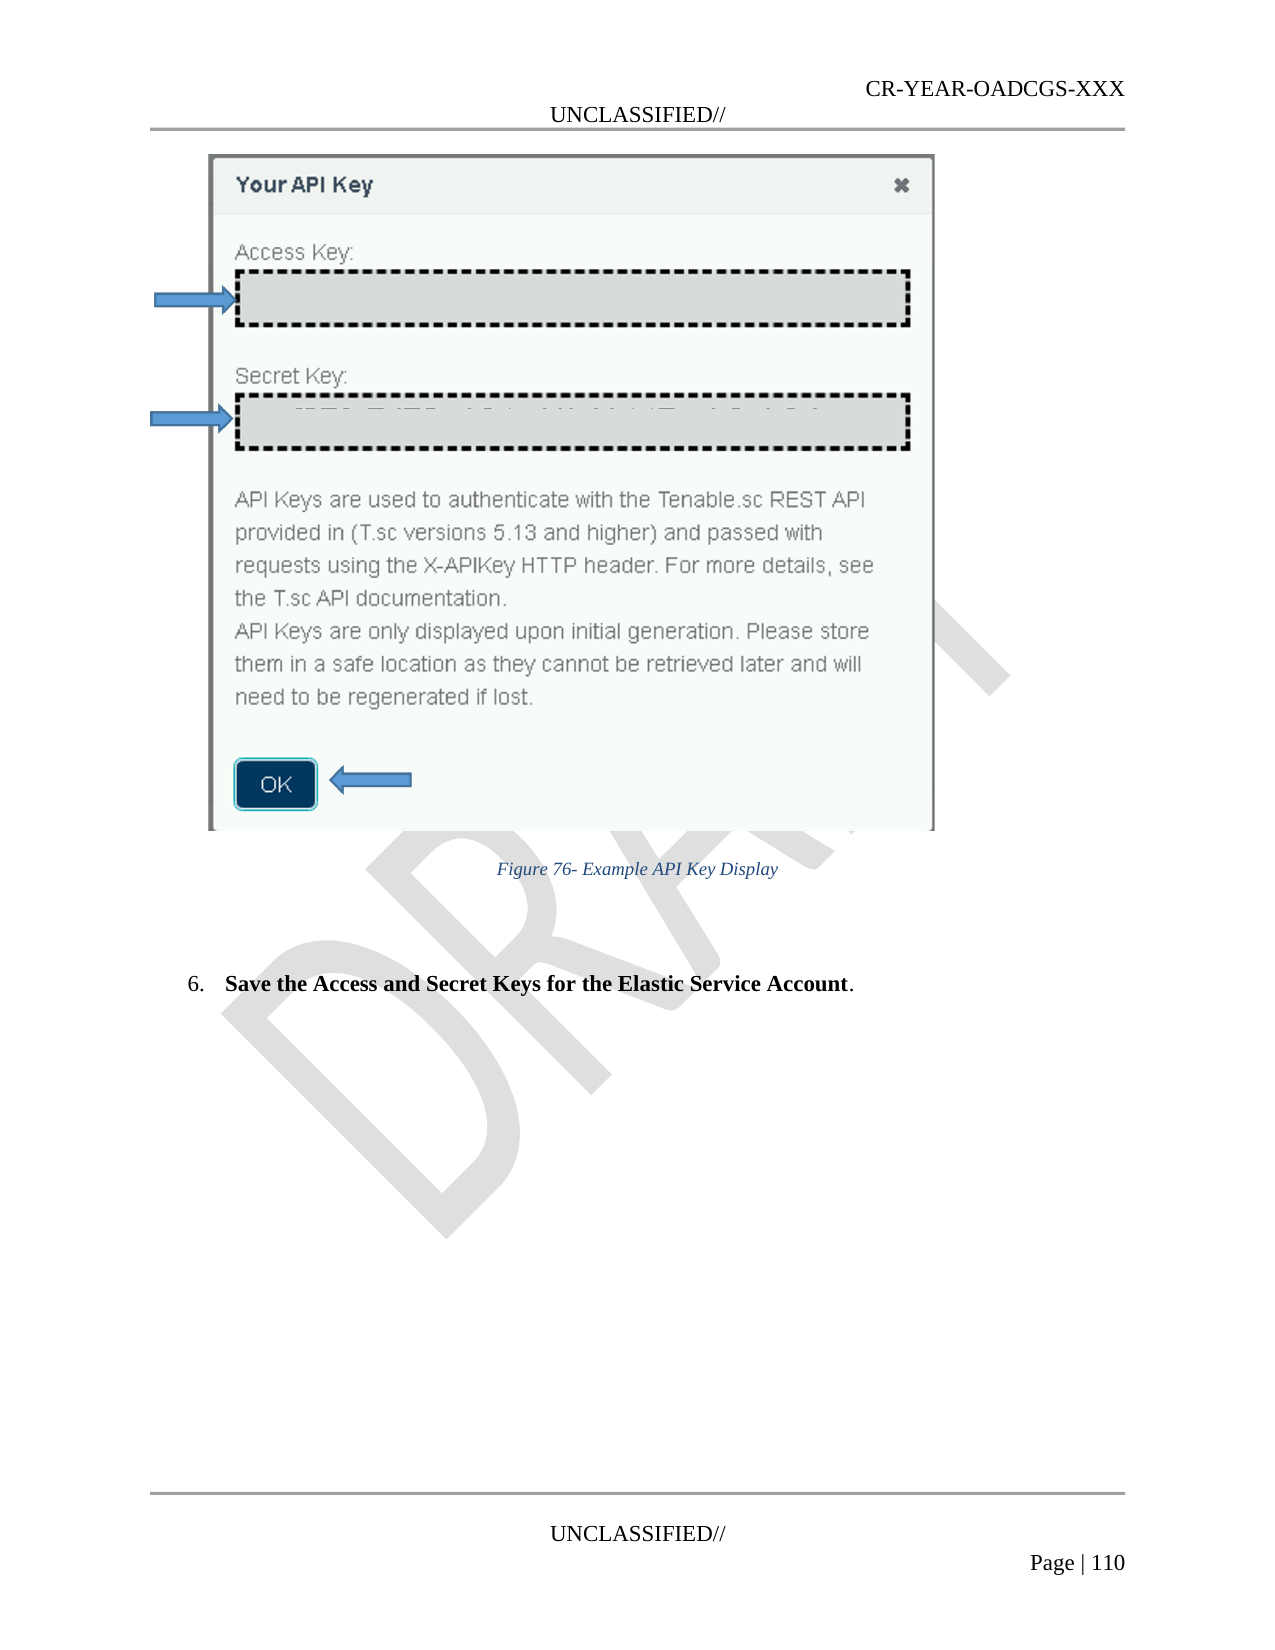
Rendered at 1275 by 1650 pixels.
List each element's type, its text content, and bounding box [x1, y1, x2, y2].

picture [150, 154, 935, 831]
list Save the Access and Secret Keys for the Elastic Service Account. [187, 971, 1125, 997]
